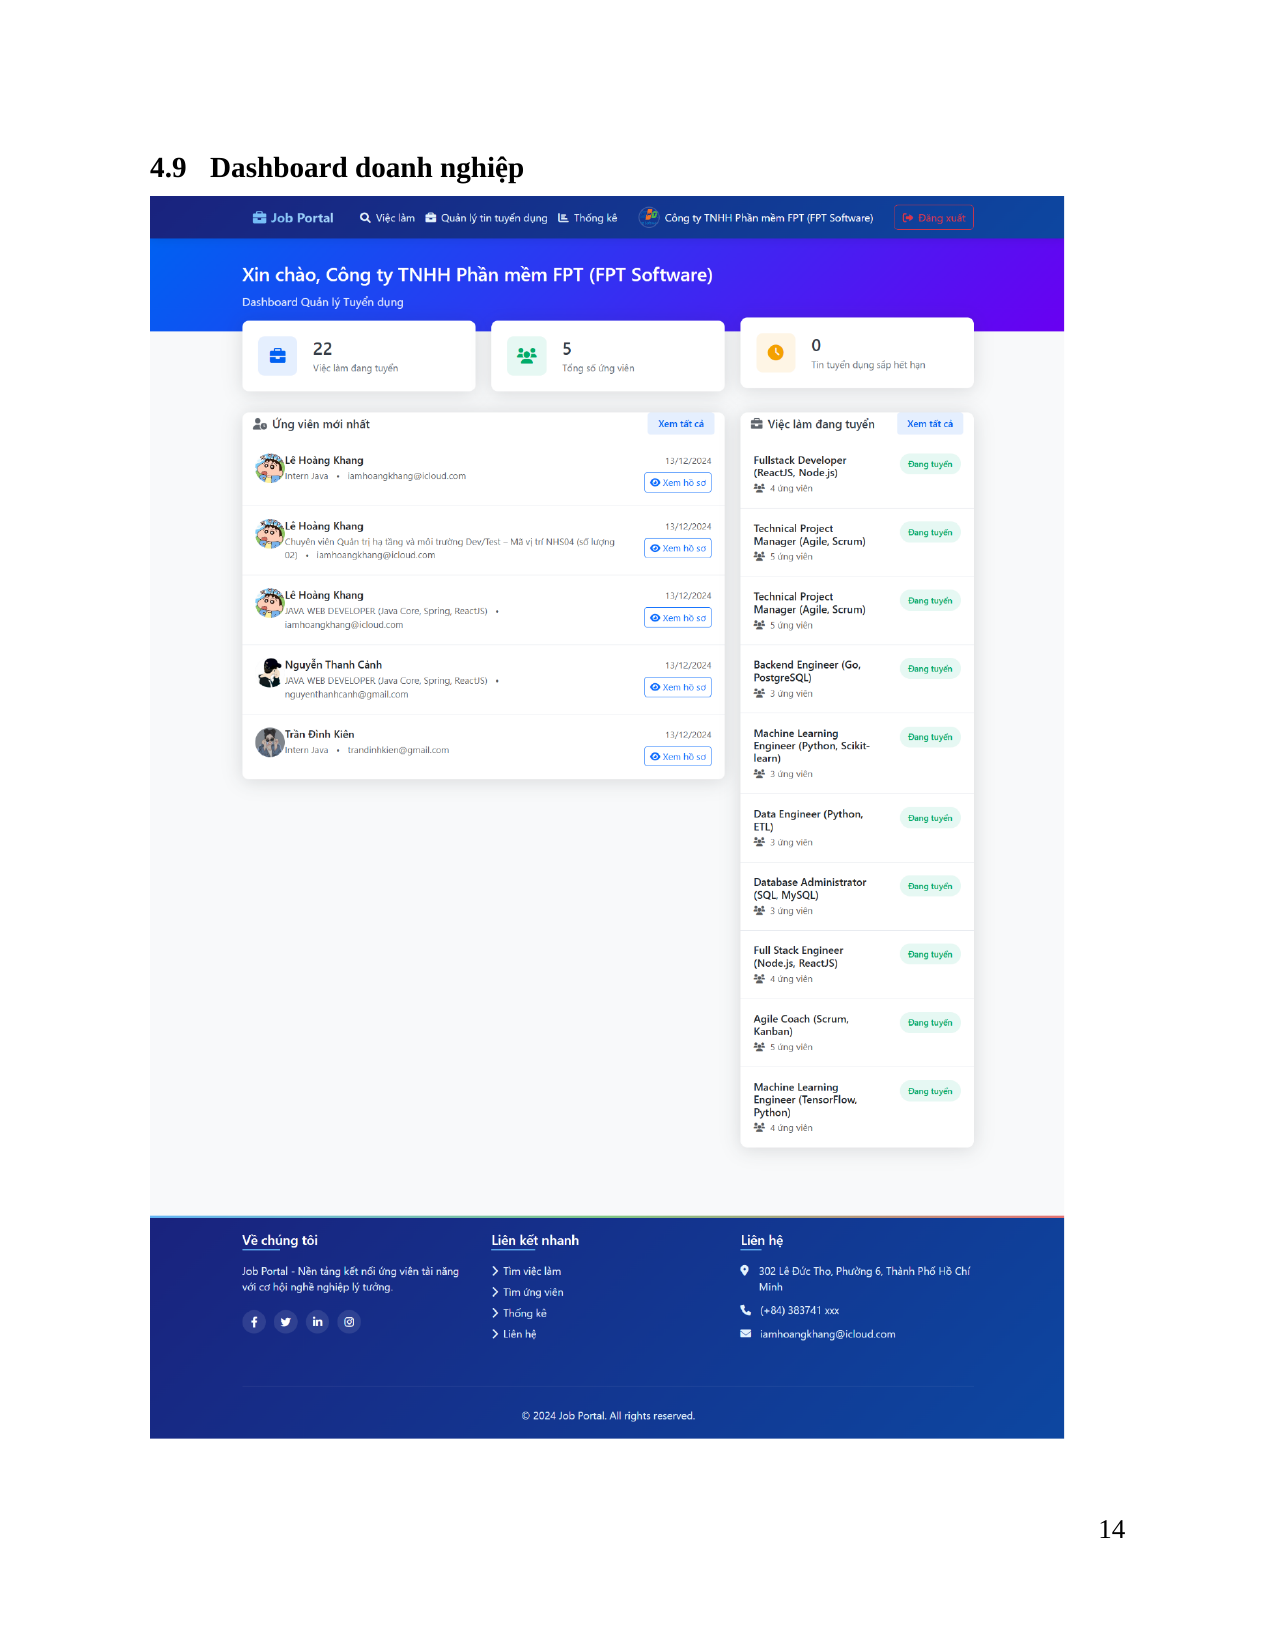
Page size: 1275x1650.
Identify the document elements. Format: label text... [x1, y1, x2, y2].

picture [150, 196, 1065, 1439]
subtitle Dashboard doanh nghiệp [150, 150, 1125, 183]
